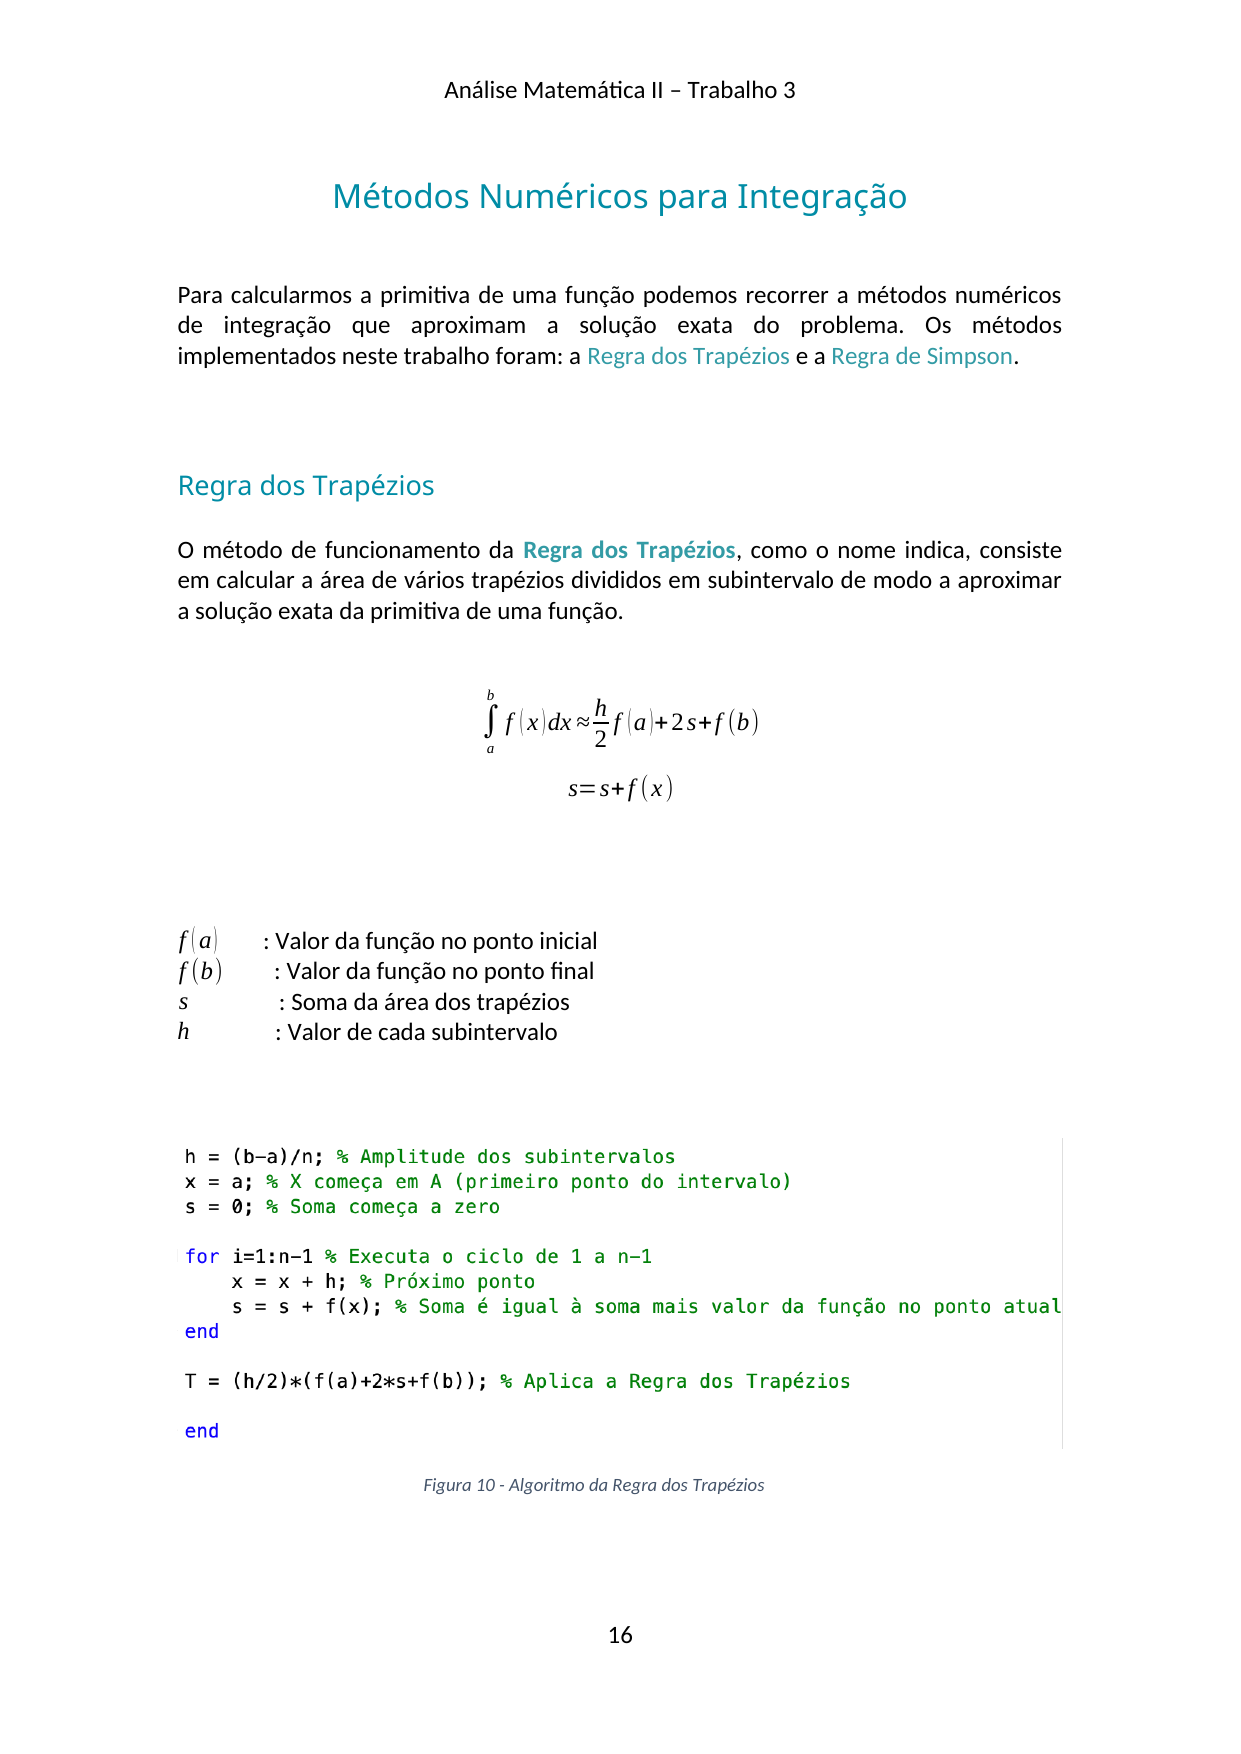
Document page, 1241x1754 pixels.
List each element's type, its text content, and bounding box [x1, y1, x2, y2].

subtitle Regra dos Trapézios [177, 466, 1063, 503]
text O método de funcionamento da Regra dos Trapézios, como o nome indica, consiste em calcular a área de vários trapézios divididos em subintervalo de modo a aproximar a solução exata da primitiva de uma função. [177, 534, 1063, 625]
subtitle Métodos Numéricos para Integração [177, 173, 1063, 218]
picture [177, 1138, 1063, 1449]
text : Soma da área dos trapézios [177, 986, 1063, 1017]
text Para calcularmos a primitiva de uma função podemos recorrer a métodos numéricos de integração que aproximam a solução exata do problema. Os métodos implementados neste trabalho foram: a Regra dos Trapézios e a Regra de Simpson. [177, 279, 1063, 371]
text : Valor da função no ponto inicial [177, 925, 1063, 956]
text : Valor de cada subintervalo [177, 1017, 1063, 1047]
text : Valor da função no ponto final [177, 956, 1063, 986]
